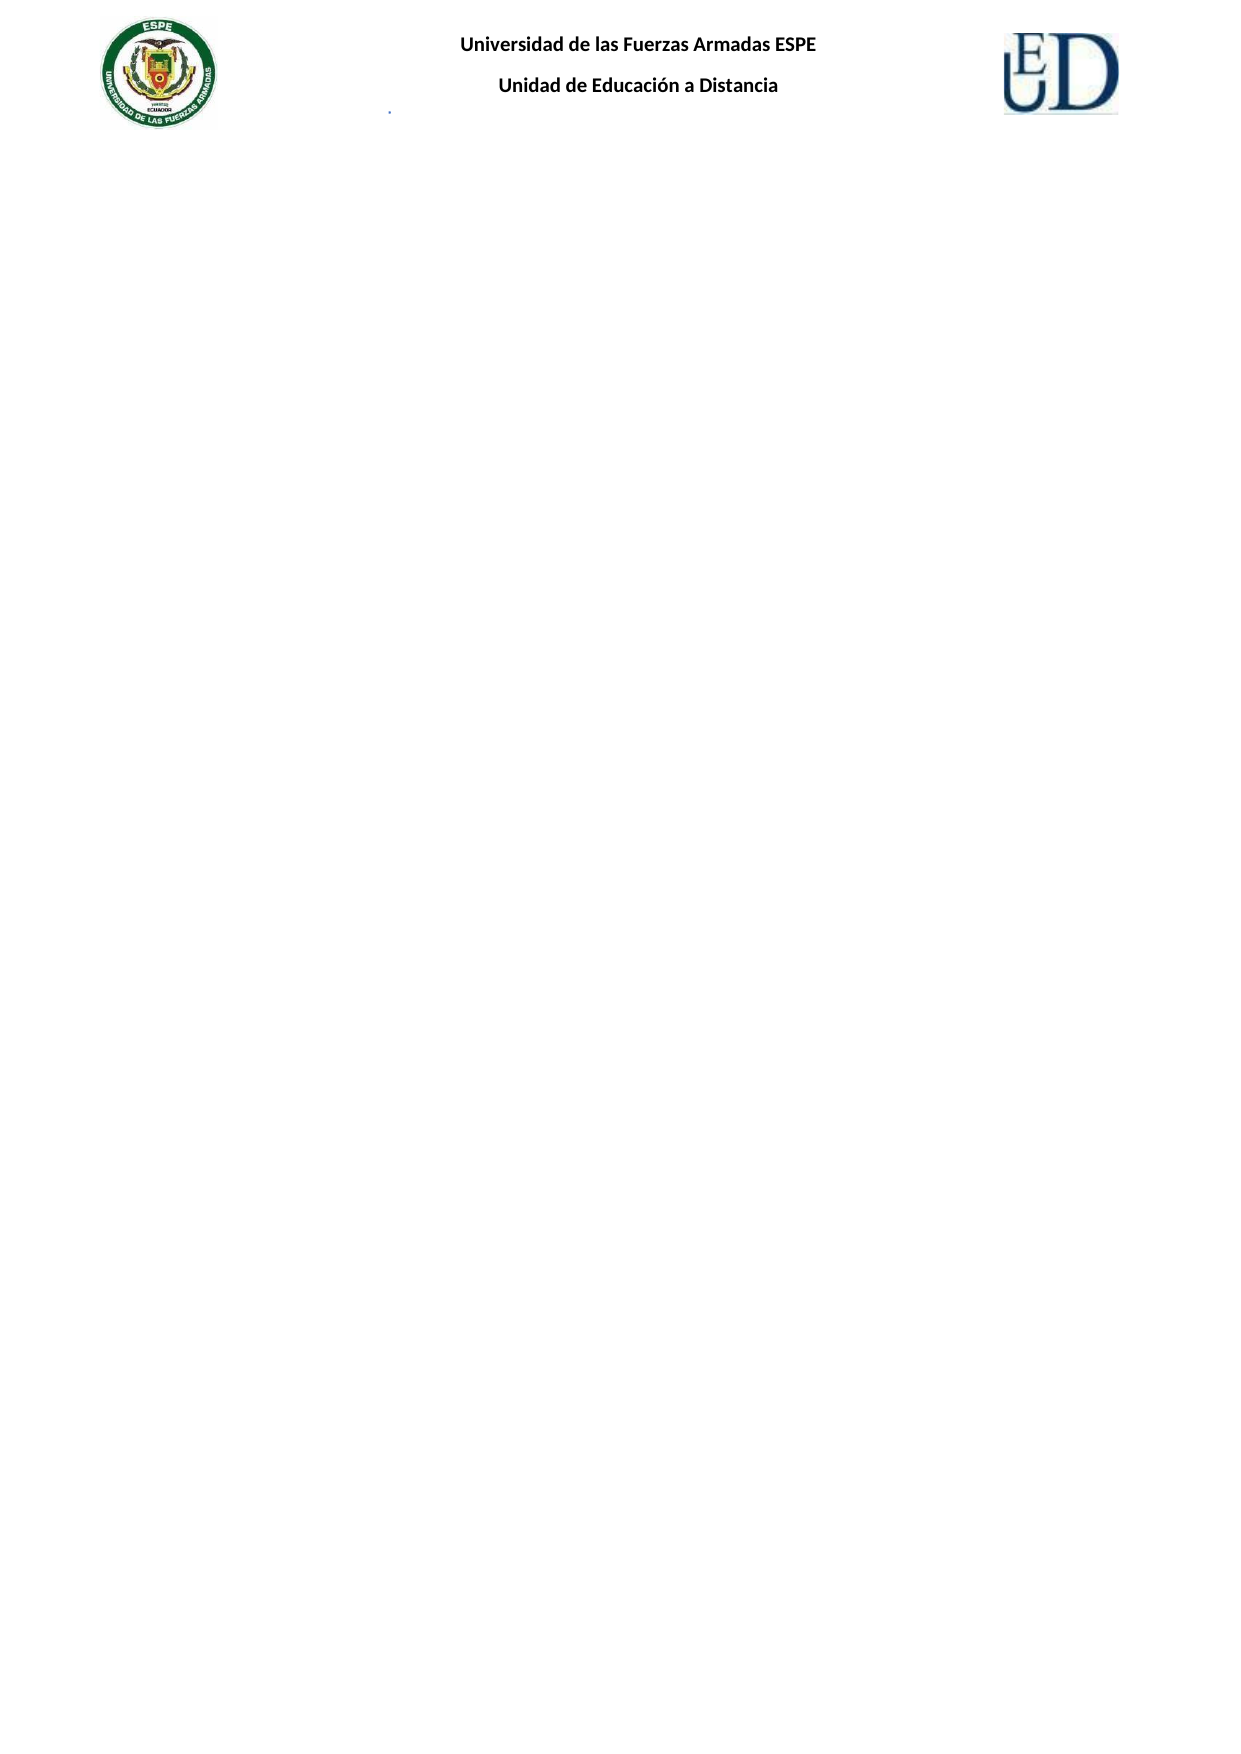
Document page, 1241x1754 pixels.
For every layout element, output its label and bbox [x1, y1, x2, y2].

picture [99, 16, 218, 130]
picture [1003, 33, 1120, 115]
